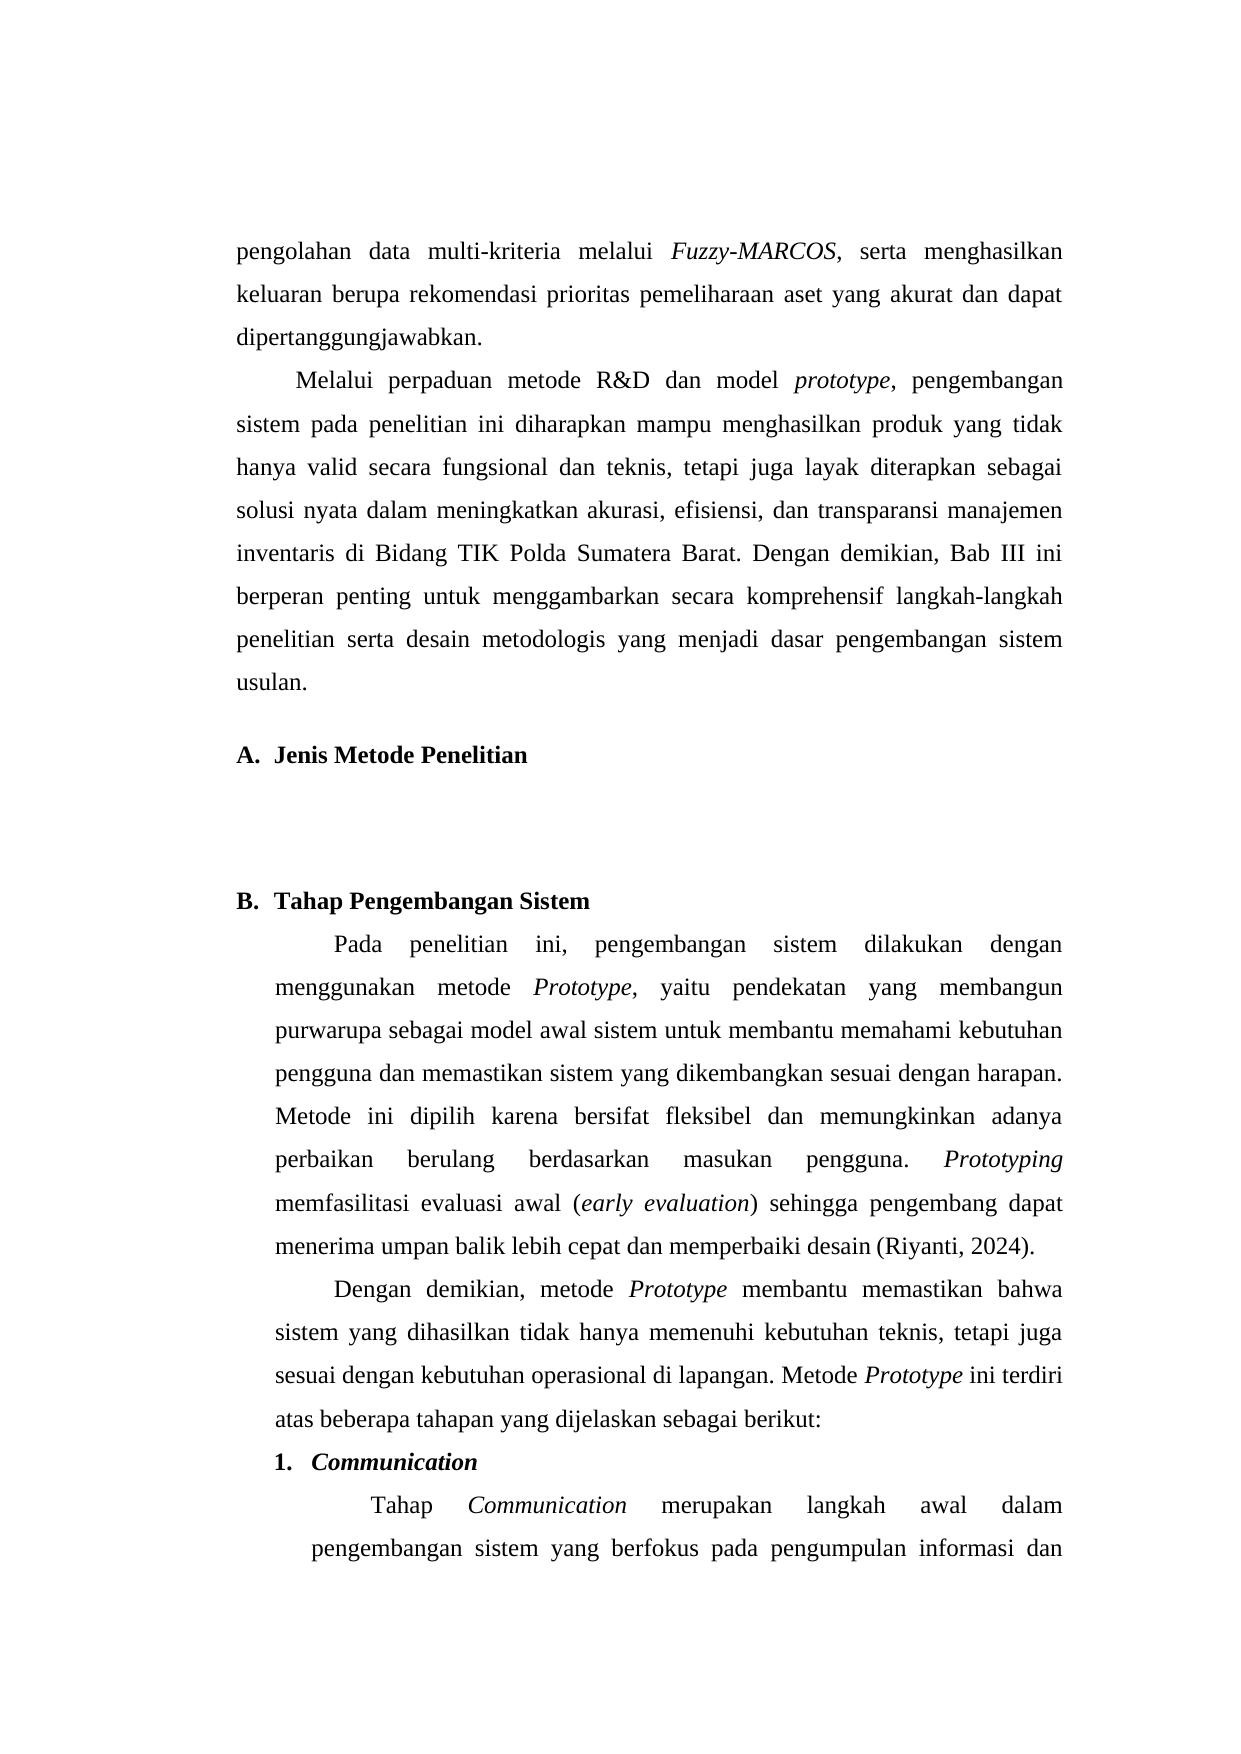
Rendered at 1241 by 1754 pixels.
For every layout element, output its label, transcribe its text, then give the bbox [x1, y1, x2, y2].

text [236, 236, 1063, 351]
subtitle Tahap Pengembangan Sistem [236, 886, 1063, 914]
subtitle Jenis Metode Penelitian [236, 740, 1063, 768]
text Pada penelitian ini, pengembangan sistem dilakukan dengan menggunakan metode Prototype, yaitu pendekatan yang membangun purwarupa sebagai model awal sistem untuk membantu memahami kebutuhan pengguna dan memastikan sistem yang dikembangkan sesuai dengan harapan. Metode ini dipilih karena bersifat fleksibel dan memungkinkan adanya perbaikan berulang berdasarkan masukan pengguna. Prototyping memfasilitasi evaluasi awal (early evaluation) sehingga pengembang dapat menerima umpan balik lebih cepat dan memperbaiki desain (Riyanti, 2024). [275, 929, 1063, 1260]
text Melalui perpaduan metode R&D dan model prototype, pengembangan sistem pada penelitian ini diharapkan mampu menghasilkan produk yang tidak hanya valid secara fungsional dan teknis, tetapi juga layak diterapkan sebagai solusi nyata dalam meningkatkan akurasi, efisiensi, dan transparansi manajemen inventaris di Bidang TIK Polda Sumatera Barat. Dengan demikian, Bab III ini berperan penting untuk menggambarkan secara komprehensif langkah-langkah penelitian serta desain metodologis yang menjadi dasar pengembangan sistem usulan. [236, 366, 1063, 696]
text Dengan demikian, metode Prototype membantu memastikan bahwa sistem yang dihasilkan tidak hanya memenuhi kebutuhan teknis, tetapi juga sesuai dengan kebutuhan operasional di lapangan. Metode Prototype ini terdiri atas beberapa tahapan yang dijelaskan sebagai berikut: [275, 1274, 1063, 1432]
subtitle Communication [274, 1447, 1063, 1476]
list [311, 1490, 1063, 1562]
